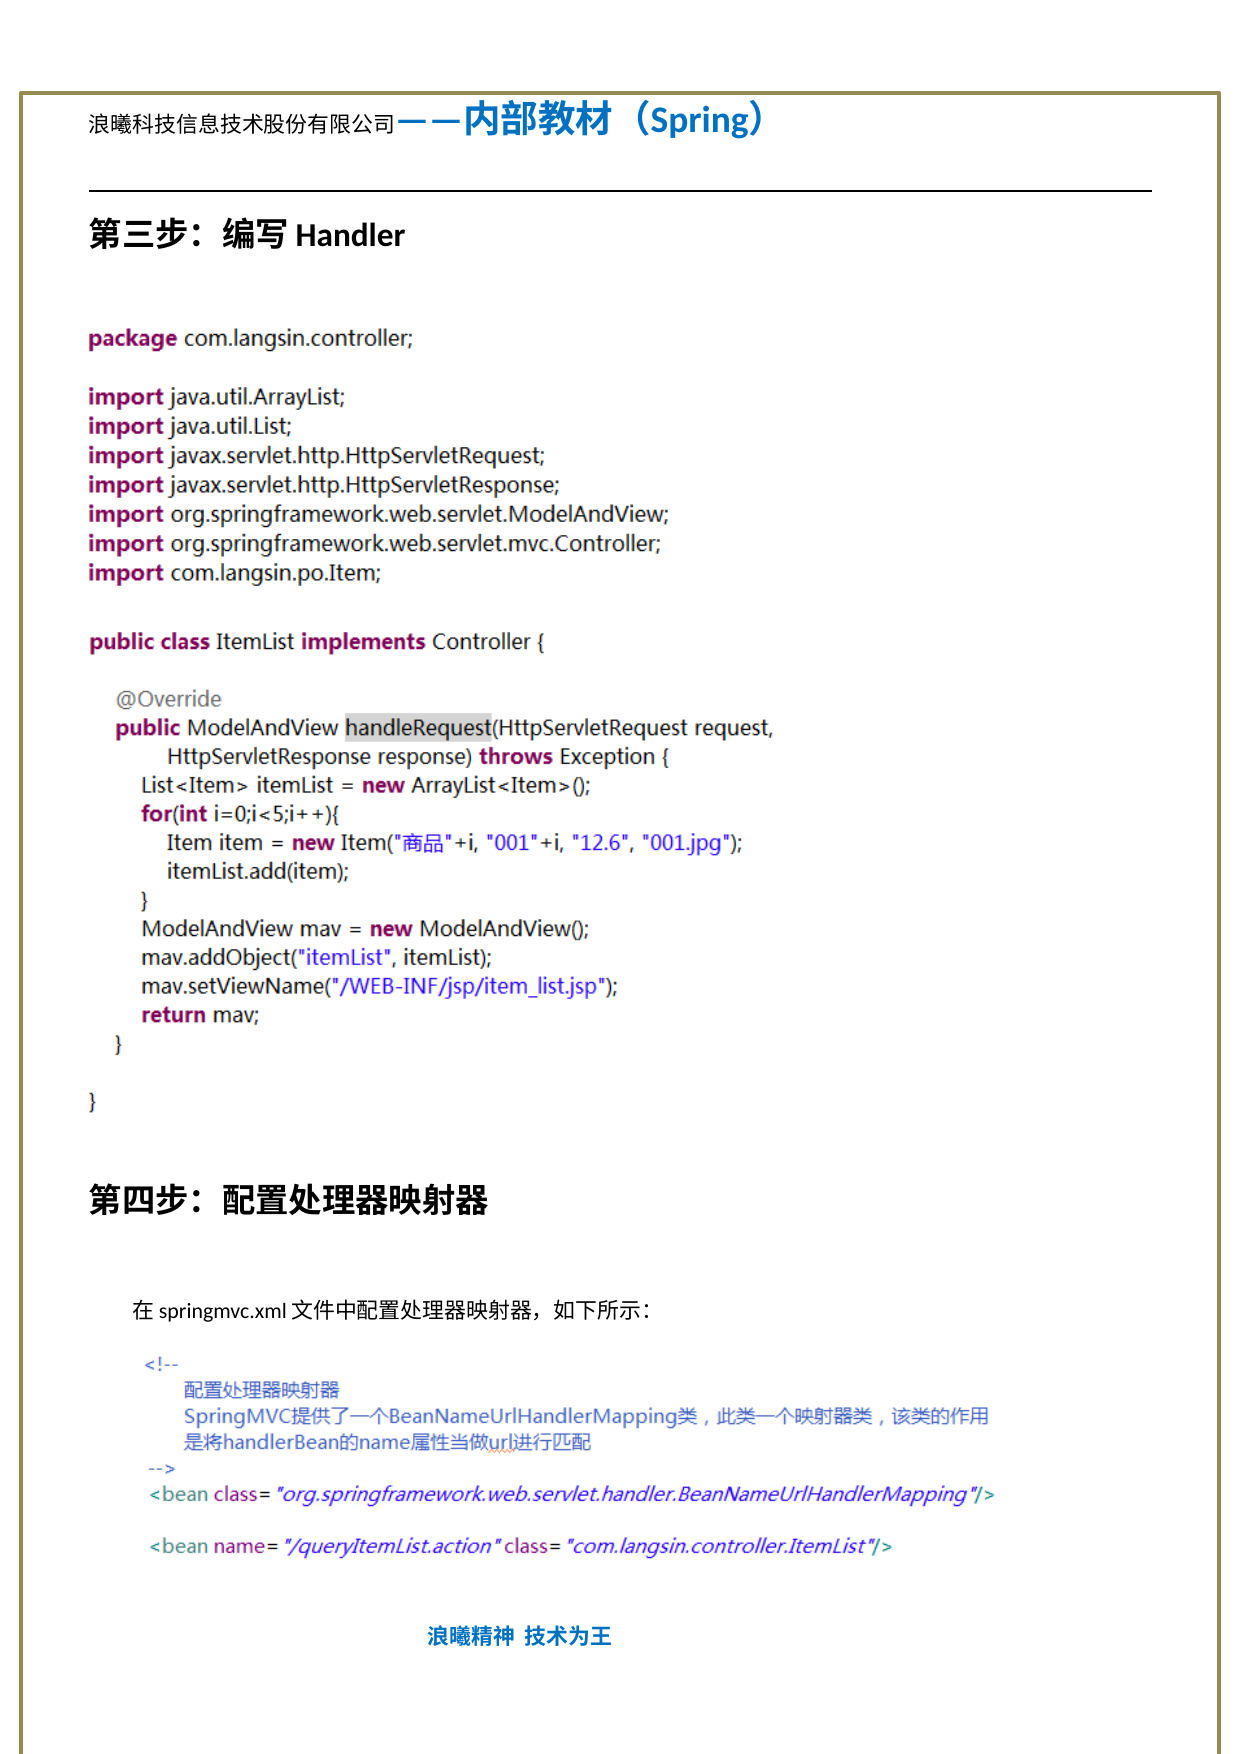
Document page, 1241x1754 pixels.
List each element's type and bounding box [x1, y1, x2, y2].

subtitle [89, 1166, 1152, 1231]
picture [88, 326, 989, 594]
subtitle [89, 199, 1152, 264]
picture [88, 618, 810, 1119]
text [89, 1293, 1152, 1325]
picture [132, 1340, 1033, 1570]
